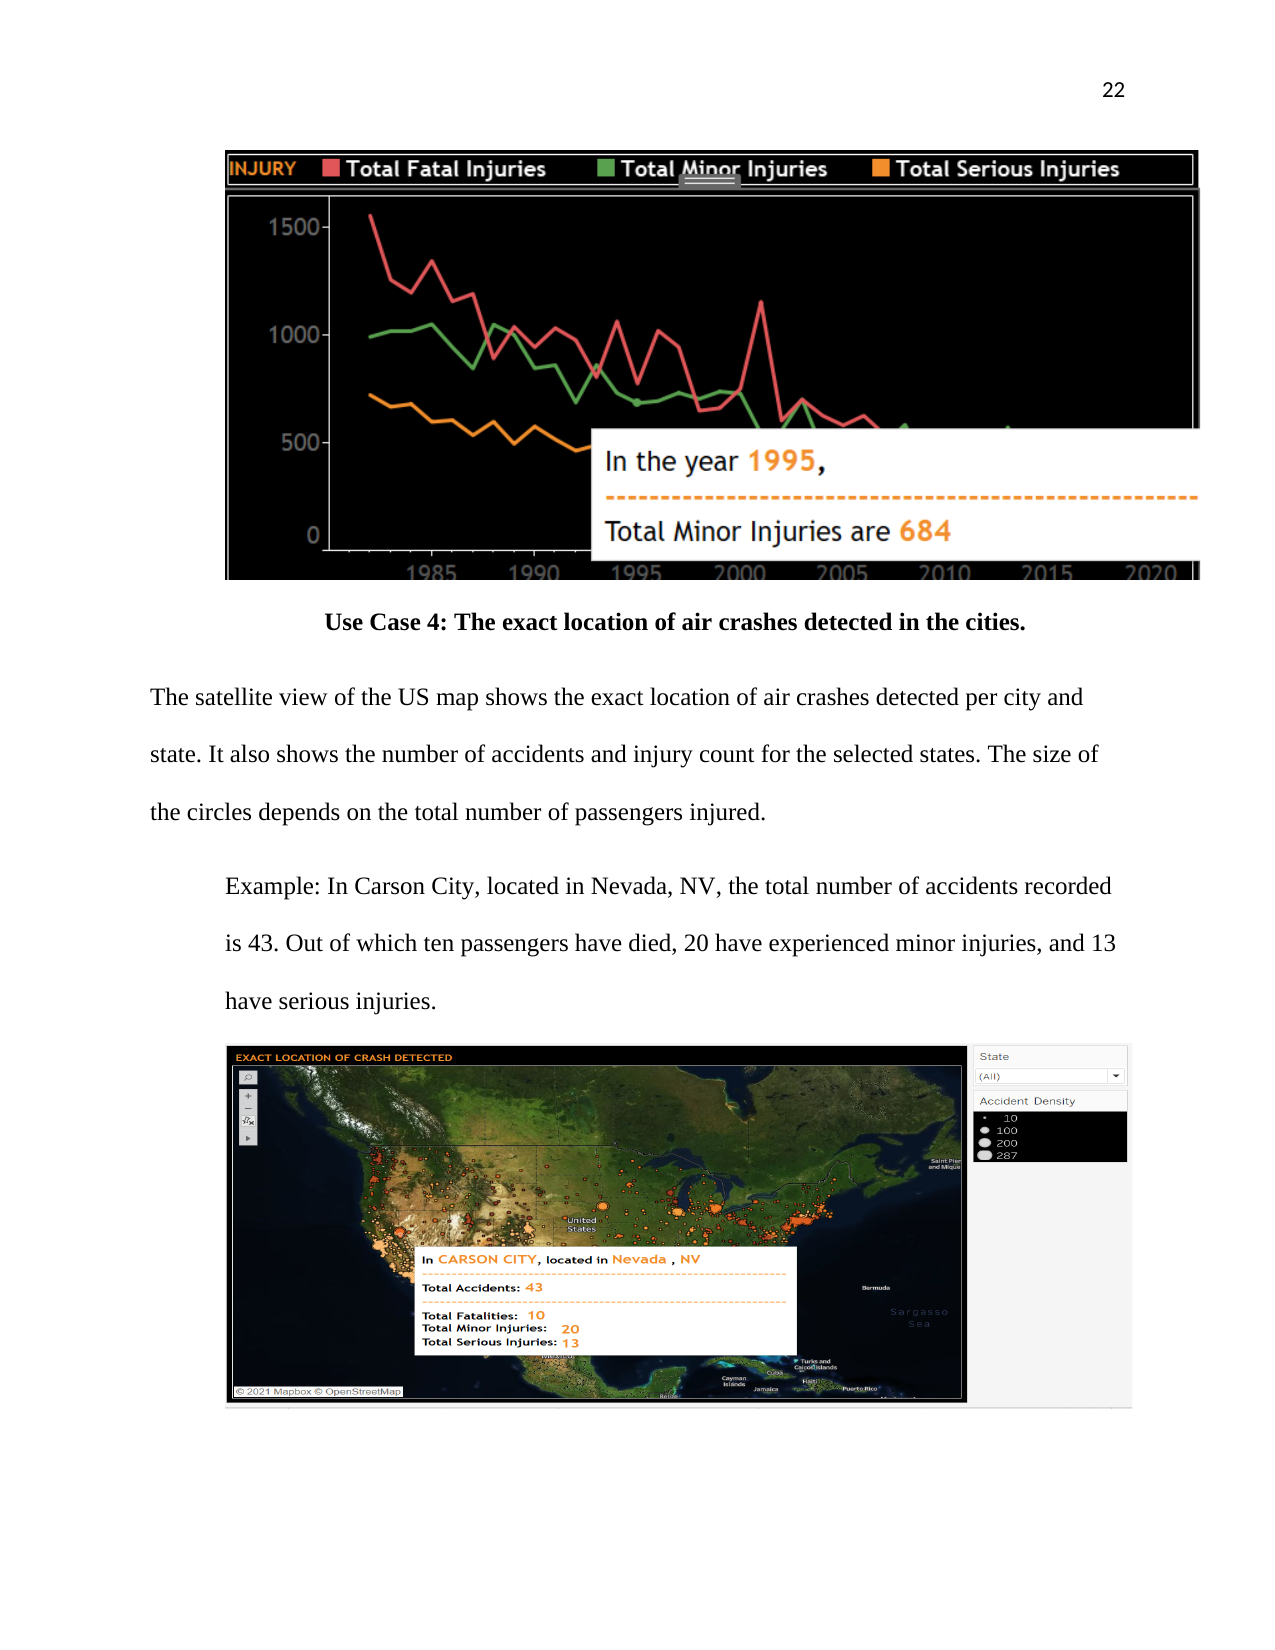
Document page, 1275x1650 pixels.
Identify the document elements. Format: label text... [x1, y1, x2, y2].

list Example: In Carson City, located in Nevada, NV, the total number of accidents recorded is 43. Out of which ten passengers have died, 20 have experienced minor injuries, and 13 have serious injuries. [225, 871, 1125, 1014]
text The satellite view of the US map shows the exact location of air crashes detected per city and state. It also shows the number of accidents and injury count for the selected states. The size of the circles depends on the total number of passengers injured. [150, 682, 1125, 825]
picture [225, 1043, 1133, 1409]
picture [225, 150, 1200, 580]
list Use Case 4: The exact location of air crashes detected in the cities. [225, 607, 1125, 636]
